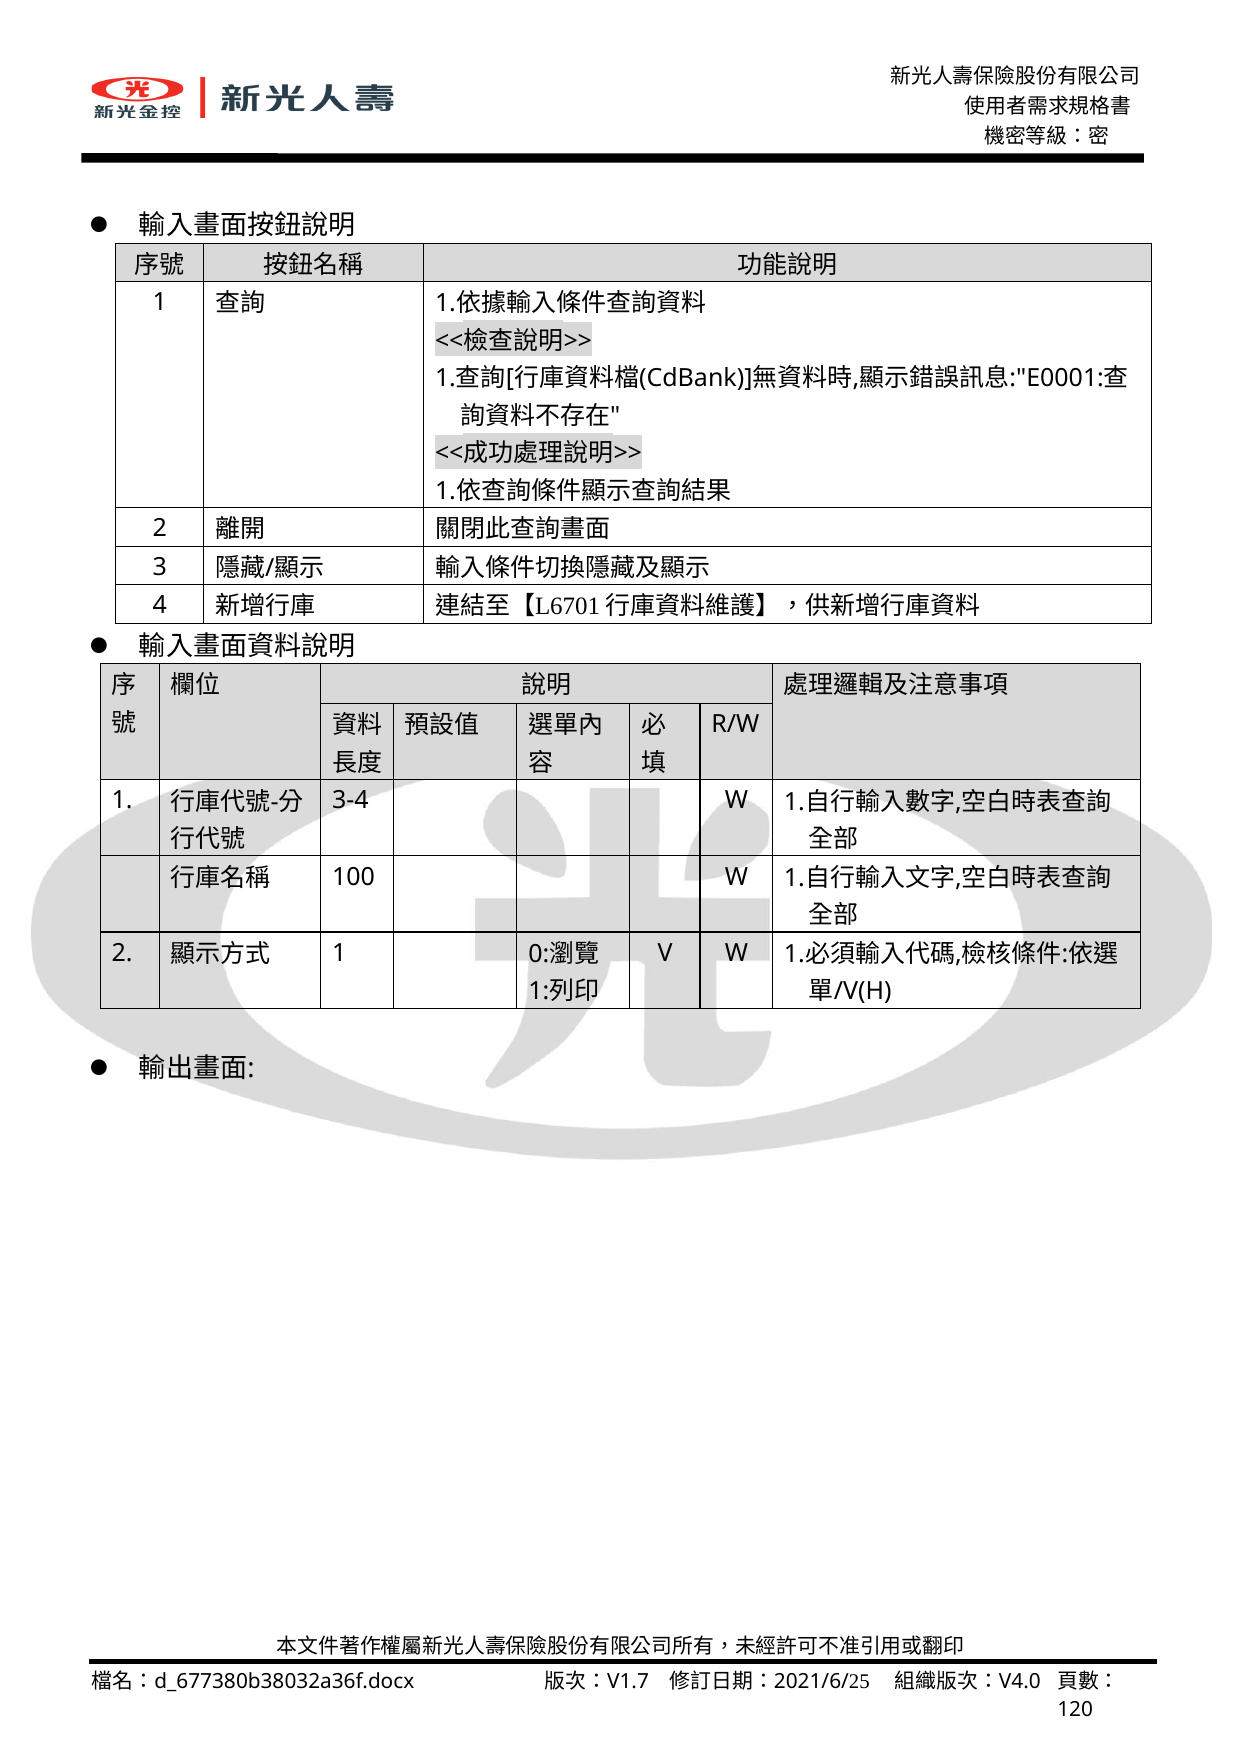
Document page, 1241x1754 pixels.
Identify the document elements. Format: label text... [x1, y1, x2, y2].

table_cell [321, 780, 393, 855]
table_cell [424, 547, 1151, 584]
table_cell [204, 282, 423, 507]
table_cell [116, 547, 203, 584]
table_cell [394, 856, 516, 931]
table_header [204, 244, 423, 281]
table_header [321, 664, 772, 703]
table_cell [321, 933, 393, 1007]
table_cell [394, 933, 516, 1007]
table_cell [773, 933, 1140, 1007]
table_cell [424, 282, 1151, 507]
picture [25, 713, 1215, 1166]
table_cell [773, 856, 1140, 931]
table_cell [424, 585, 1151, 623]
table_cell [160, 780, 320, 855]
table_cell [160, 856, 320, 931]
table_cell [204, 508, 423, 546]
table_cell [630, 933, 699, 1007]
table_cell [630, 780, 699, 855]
list 輸入畫面按鈕說明 [89, 203, 1152, 242]
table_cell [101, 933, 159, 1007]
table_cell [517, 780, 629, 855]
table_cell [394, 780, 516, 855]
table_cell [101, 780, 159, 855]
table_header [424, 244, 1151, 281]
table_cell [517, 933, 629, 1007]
list 輸入畫面資料說明 [89, 624, 1152, 663]
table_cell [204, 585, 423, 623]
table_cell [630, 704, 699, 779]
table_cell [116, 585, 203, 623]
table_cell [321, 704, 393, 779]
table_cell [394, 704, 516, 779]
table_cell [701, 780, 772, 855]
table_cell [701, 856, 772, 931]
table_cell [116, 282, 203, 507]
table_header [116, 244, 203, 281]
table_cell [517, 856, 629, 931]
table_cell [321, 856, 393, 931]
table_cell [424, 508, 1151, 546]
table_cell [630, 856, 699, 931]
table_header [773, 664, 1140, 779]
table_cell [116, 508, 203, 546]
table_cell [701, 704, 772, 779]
list 輸出畫面: [89, 1046, 1152, 1085]
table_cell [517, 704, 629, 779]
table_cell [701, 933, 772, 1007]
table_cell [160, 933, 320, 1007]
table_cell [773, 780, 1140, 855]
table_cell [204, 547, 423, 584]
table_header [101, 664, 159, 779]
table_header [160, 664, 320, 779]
picture [91, 61, 417, 118]
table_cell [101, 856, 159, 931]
